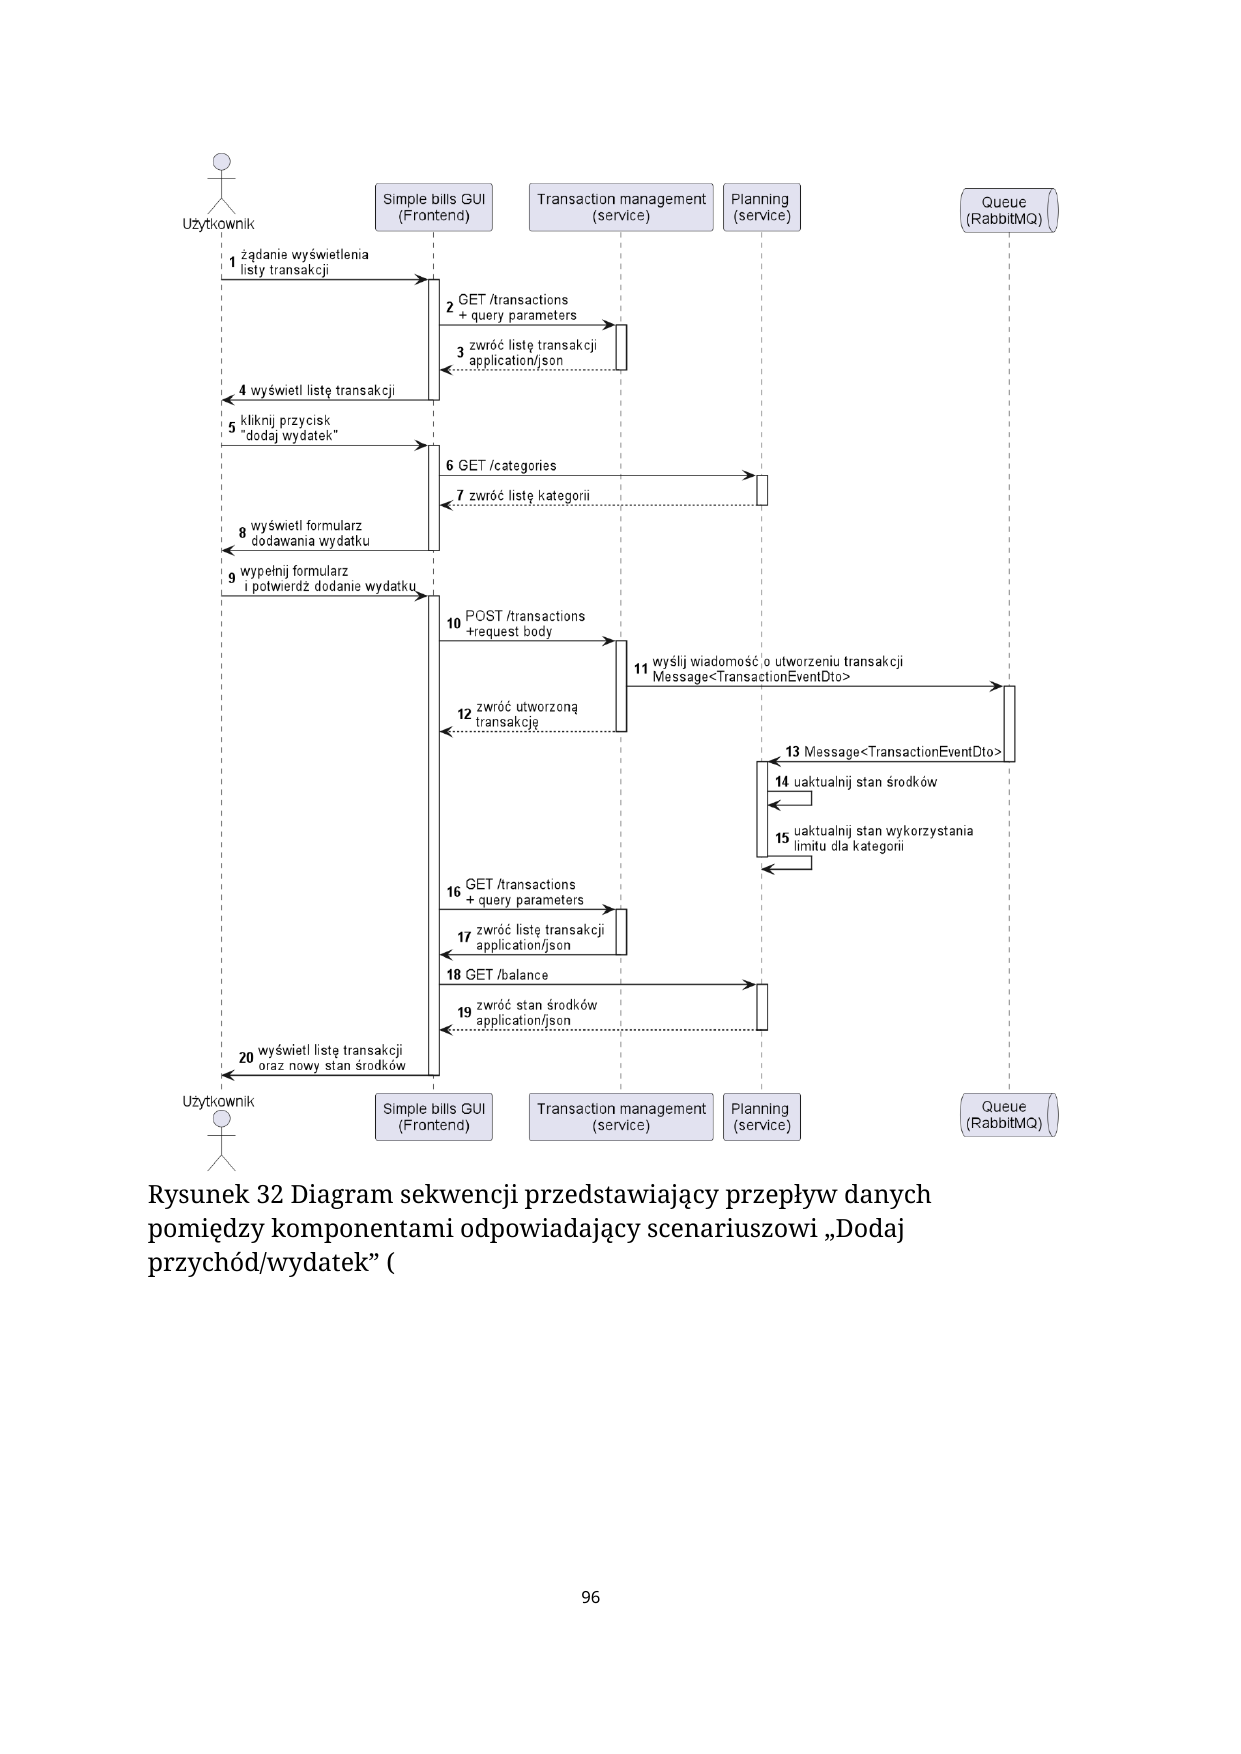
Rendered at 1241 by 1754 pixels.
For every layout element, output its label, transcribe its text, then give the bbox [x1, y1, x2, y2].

text Rysunek 32 Diagram sekwencji przedstawiający przepływ danych pomiędzy komponentami odpowiadający scenariuszowi „Dodaj przychód/wydatek” ( [148, 1177, 1033, 1279]
picture [177, 147, 1063, 1177]
